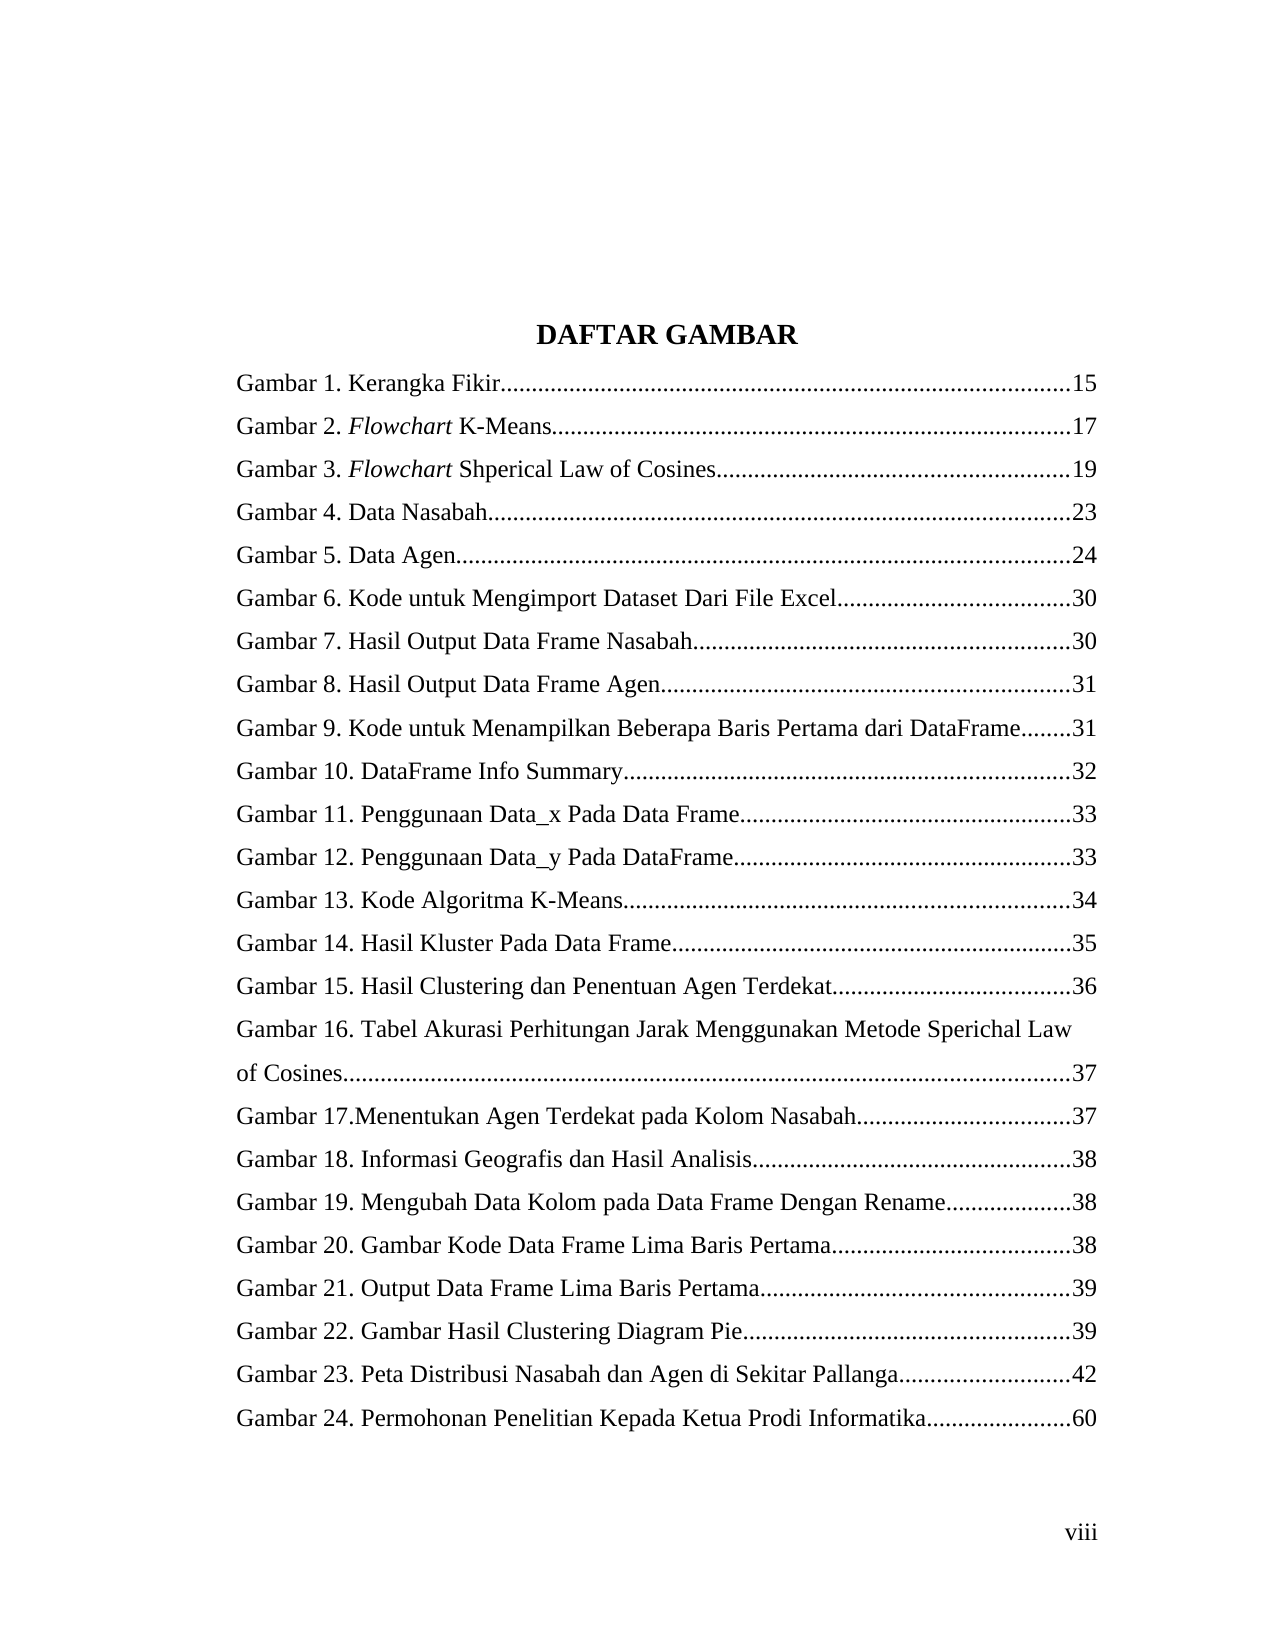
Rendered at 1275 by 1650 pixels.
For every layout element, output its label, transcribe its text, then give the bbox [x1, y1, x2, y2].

text Gambar 8. Hasil Output Data Frame Agen 31 [236, 669, 1098, 698]
text Gambar 10. DataFrame Info Summary 32 [236, 756, 1098, 784]
text Gambar 2. Flowchart K-Means 17 [236, 411, 1098, 439]
text Gambar 22. Gambar Hasil Clustering Diagram Pie 39 [236, 1316, 1098, 1345]
text Gambar 19. Mengubah Data Kolom pada Data Frame Dengan Rename 38 [236, 1187, 1098, 1216]
text Gambar 14. Hasil Kluster Pada Data Frame 35 [236, 928, 1098, 957]
text Gambar 17.Menentukan Agen Terdekat pada Kolom Nasabah 37 [236, 1101, 1098, 1129]
text Gambar 3. Flowchart Shperical Law of Cosines 19 [236, 454, 1098, 483]
text DAFTAR GAMBAR [236, 317, 1098, 351]
text Gambar 15. Hasil Clustering dan Penentuan Agen Terdekat 36 [236, 971, 1098, 1000]
text Gambar 12. Penggunaan Data_y Pada DataFrame 33 [236, 842, 1098, 871]
text Gambar 21. Output Data Frame Lima Baris Pertama 39 [236, 1273, 1098, 1302]
text Gambar 1. Kerangka Fikir 15 [236, 368, 1098, 396]
text Gambar 24. Permohonan Penelitian Kepada Ketua Prodi Informatika 60 [236, 1403, 1098, 1431]
text Gambar 5. Data Agen 24 [236, 540, 1098, 569]
text Gambar 7. Hasil Output Data Frame Nasabah 30 [236, 626, 1098, 655]
text Gambar 18. Informasi Geografis dan Hasil Analisis 38 [236, 1144, 1098, 1173]
text Gambar 23. Peta Distribusi Nasabah dan Agen di Sekitar Pallanga 42 [236, 1359, 1098, 1388]
text Gambar 16. Tabel Akurasi Perhitungan Jarak Menggunakan Metode Sperichal Law of Cosines 37 [236, 1014, 1098, 1086]
text Gambar 6. Kode untuk Mengimport Dataset Dari File Excel 30 [236, 583, 1098, 612]
text Gambar 20. Gambar Kode Data Frame Lima Baris Pertama 38 [236, 1230, 1098, 1259]
text Gambar 11. Penggunaan Data_x Pada Data Frame 33 [236, 799, 1098, 828]
text Gambar 9. Kode untuk Menampilkan Beberapa Baris Pertama dari DataFrame 31 [236, 713, 1098, 741]
text Gambar 13. Kode Algoritma K-Means 34 [236, 885, 1098, 914]
text Gambar 4. Data Nasabah 23 [236, 497, 1098, 526]
